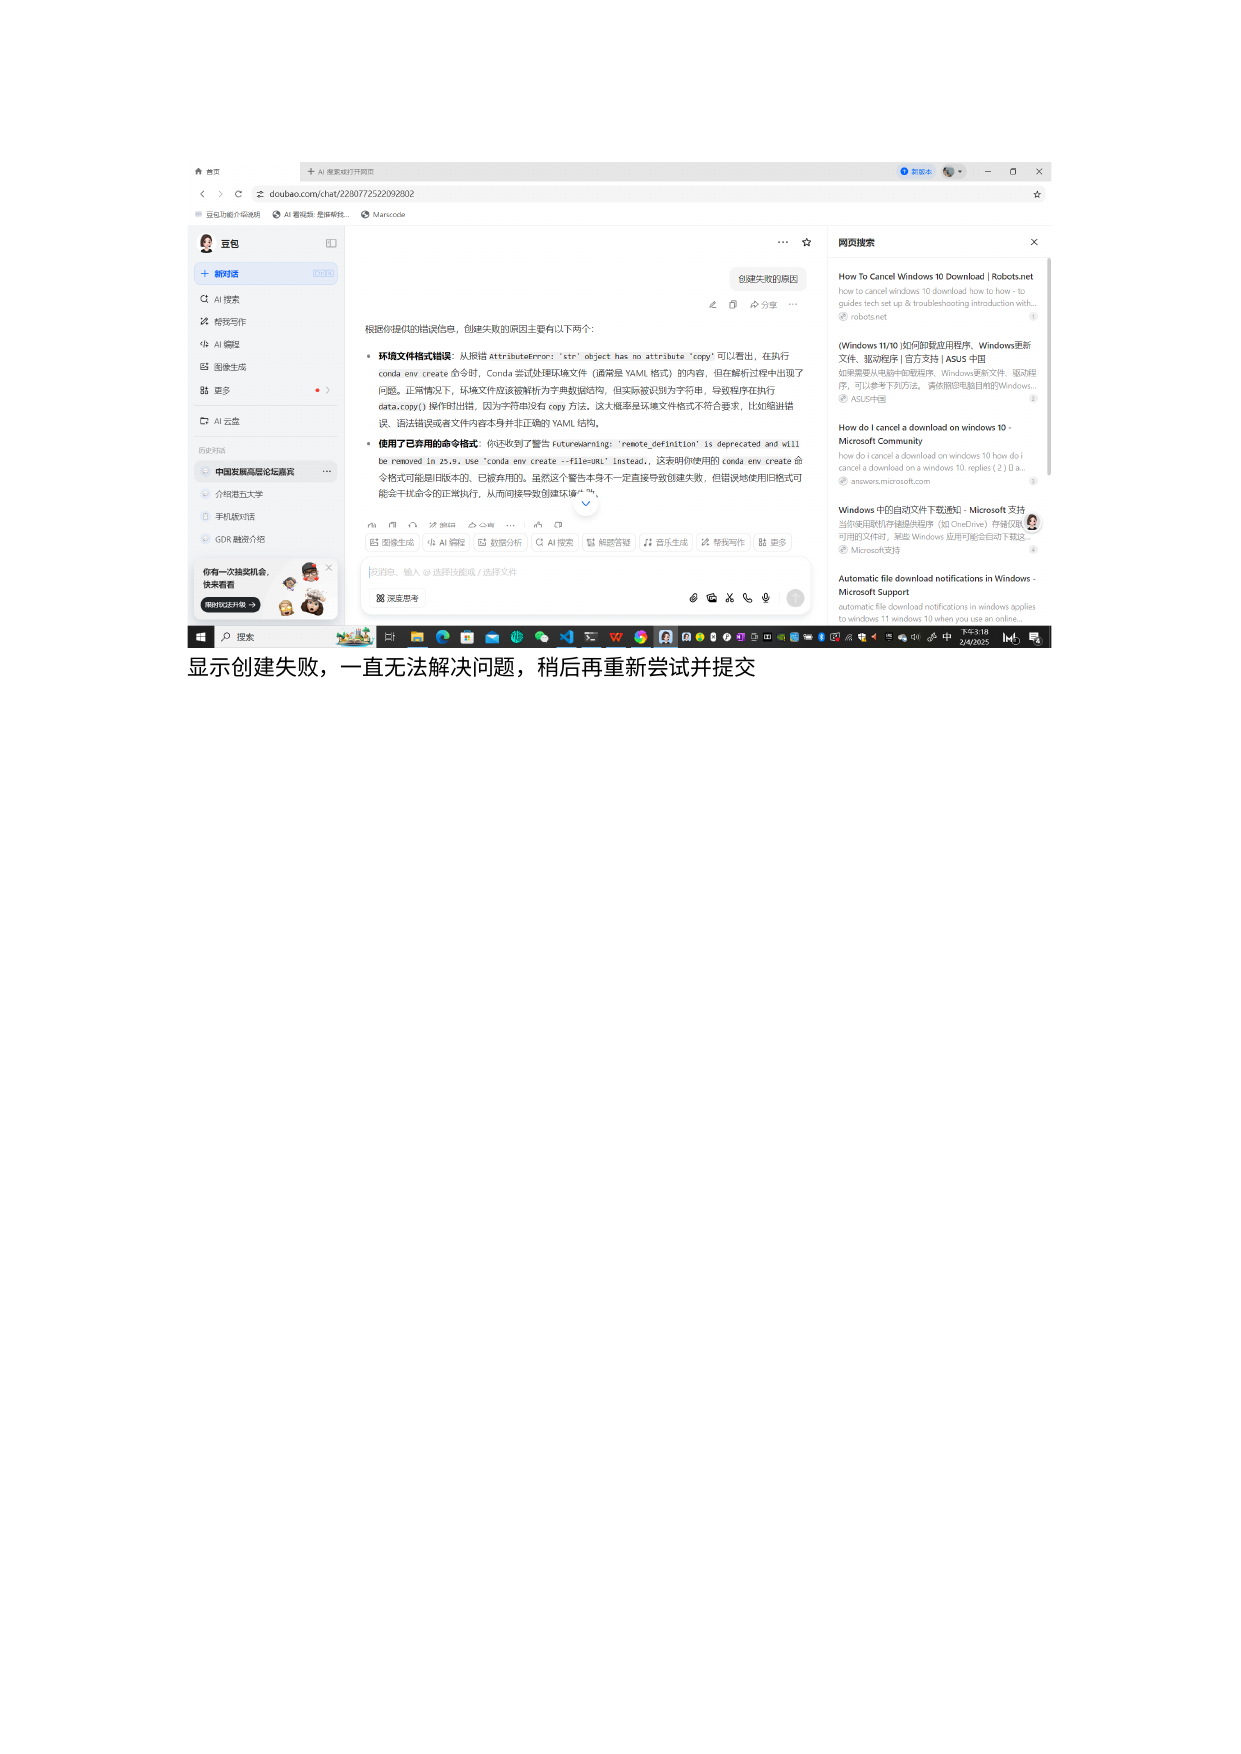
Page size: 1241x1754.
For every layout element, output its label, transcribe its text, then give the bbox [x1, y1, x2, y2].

picture [187, 162, 1052, 648]
